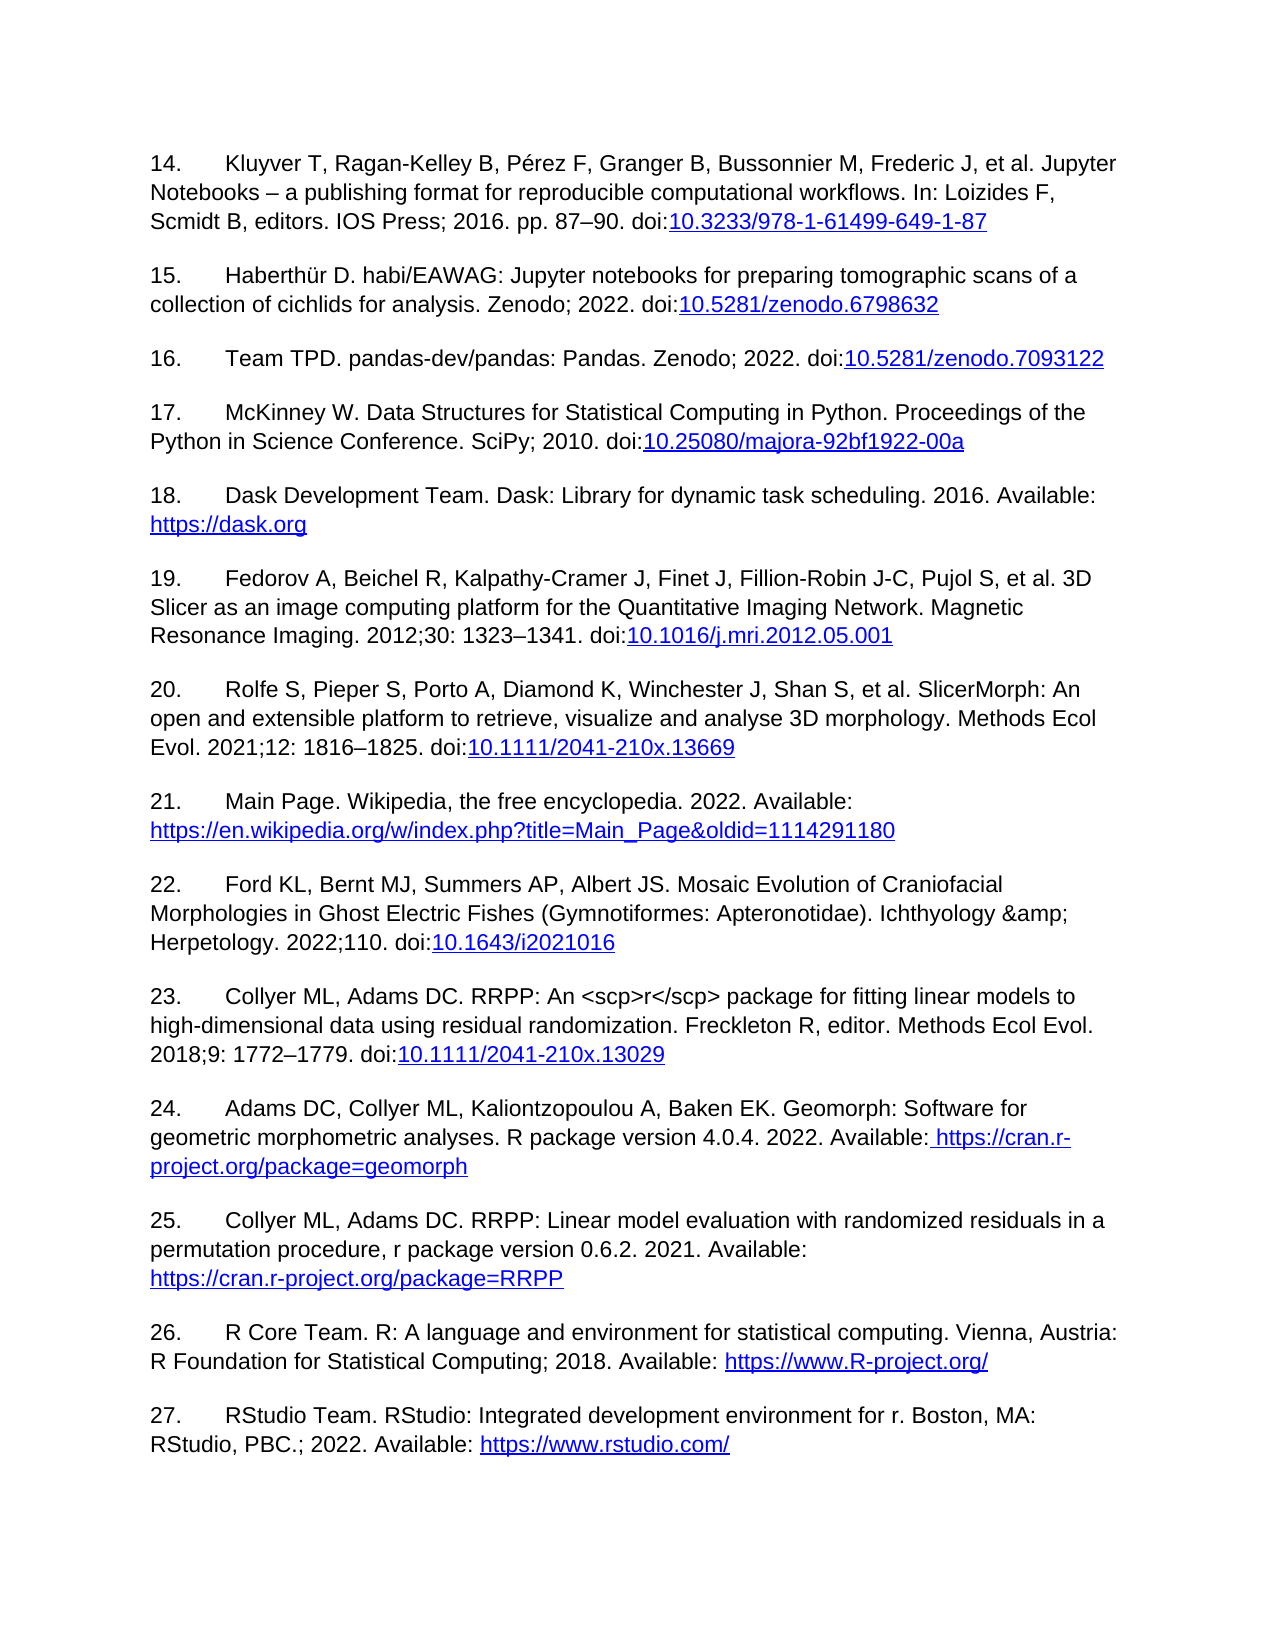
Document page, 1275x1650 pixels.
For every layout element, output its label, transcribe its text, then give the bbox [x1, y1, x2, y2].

text 24. Adams DC, Collyer ML, Kaliontzopoulou A, Baken EK. Geomorph: Software for geometric morphometric analyses. R package version 4.0.4. 2022. Available: https://cran.r-project.org/package=geomorph [150, 1095, 1125, 1179]
text 19. Fedorov A, Beichel R, Kalpathy-Cramer J, Finet J, Fillion-Robin J-C, Pujol S, et al. 3D Slicer as an image computing platform for the Quantitative Imaging Network. Magnetic Resonance Imaging. 2012;30: 1323–1341. doi:10.1016/j.mri.2012.05.001 [150, 564, 1125, 649]
text 22. Ford KL, Bernt MJ, Summers AP, Albert JS. Mosaic Evolution of Craniofacial Morphologies in Ghost Electric Fishes (Gymnotiformes: Apteronotidae). Ichthyology &amp; Herpetology. 2022;110. doi:10.1643/i2021016 [150, 871, 1125, 956]
text 27. RStudio Team. RStudio: Integrated development environment for r. Boston, MA: RStudio, PBC.; 2022. Available: https://www.rstudio.com/ [150, 1402, 1125, 1457]
text 23. Collyer ML, Adams DC. RRPP: An <scp>r</scp> package for fitting linear models to high‐dimensional data using residual randomization. Freckleton R, editor. Methods Ecol Evol. 2018;9: 1772–1779. doi:10.1111/2041-210x.13029 [150, 983, 1125, 1067]
text 26. R Core Team. R: A language and environment for statistical computing. Vienna, Austria: R Foundation for Statistical Computing; 2018. Available: https://www.R-project.org/ [150, 1319, 1125, 1374]
text 16. Team TPD. pandas-dev/pandas: Pandas. Zenodo; 2022. doi:10.5281/zenodo.7093122 [150, 345, 1125, 371]
text 18. Dask Development Team. Dask: Library for dynamic task scheduling. 2016. Available: https://dask.org [150, 482, 1125, 537]
text 20. Rolfe S, Pieper S, Porto A, Diamond K, Winchester J, Shan S, et al. SlicerMorph: An open and extensible platform to retrieve, visualize and analyse 3D morphology. Methods Ecol Evol. 2021;12: 1816–1825. doi:10.1111/2041-210x.13669 [150, 676, 1125, 761]
text 21. Main Page. Wikipedia, the free encyclopedia. 2022. Available: https://en.wikipedia.org/w/index.php?title=Main_Page&oldid=1114291180 [150, 788, 1125, 844]
text 15. Haberthür D. habi/EAWAG: Jupyter notebooks for preparing tomographic scans of a collection of cichlids for analysis. Zenodo; 2022. doi:10.5281/zenodo.6798632 [150, 262, 1125, 317]
text 25. Collyer ML, Adams DC. RRPP: Linear model evaluation with randomized residuals in a permutation procedure, r package version 0.6.2. 2021. Available: https://cran.r-project.org/package=RRPP [150, 1207, 1125, 1291]
text 14. Kluyver T, Ragan-Kelley B, Pérez F, Granger B, Bussonnier M, Frederic J, et al. Jupyter Notebooks – a publishing format for reproducible computational workflows. In: Loizides F, Scmidt B, editors. IOS Press; 2016. pp. 87–90. doi:10.3233/978-1-61499-649-1-87 [150, 150, 1125, 234]
text 17. McKinney W. Data Structures for Statistical Computing in Python. Proceedings of the Python in Science Conference. SciPy; 2010. doi:10.25080/majora-92bf1922-00a [150, 399, 1125, 454]
